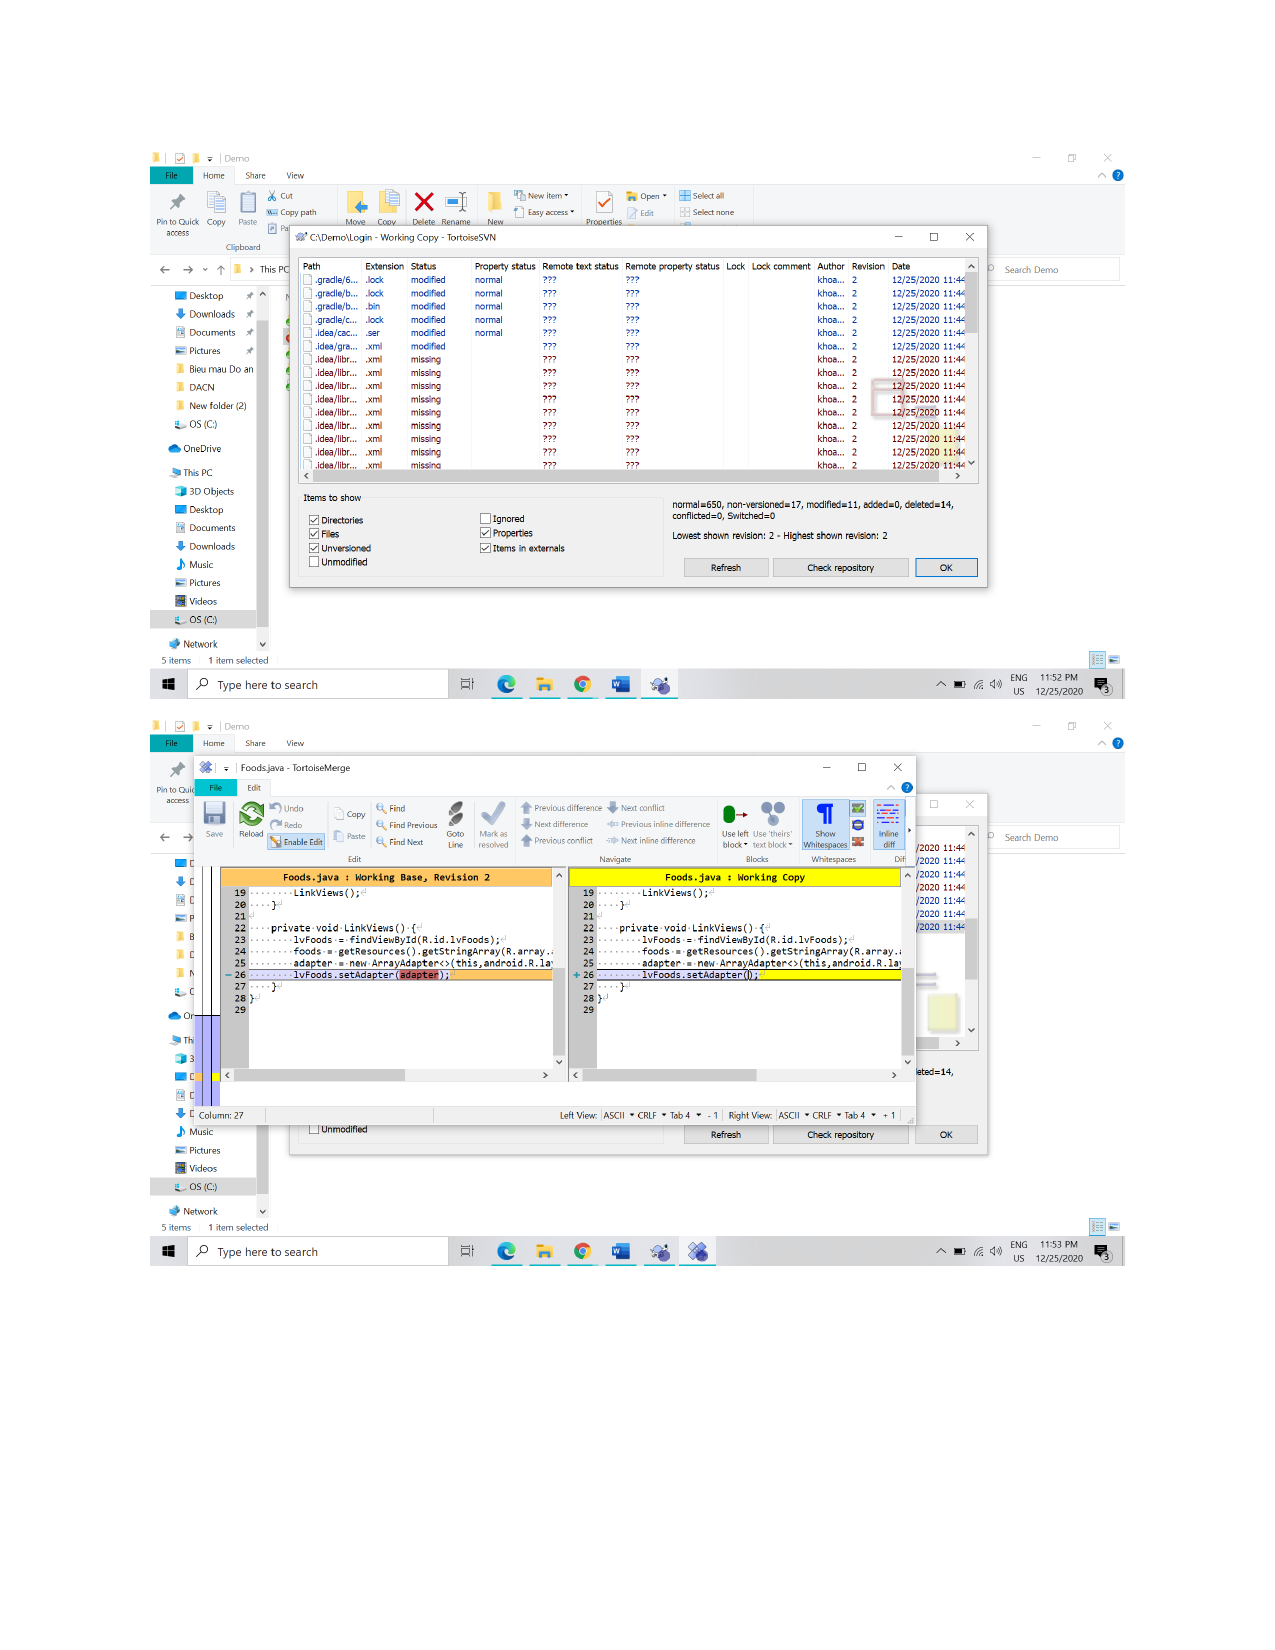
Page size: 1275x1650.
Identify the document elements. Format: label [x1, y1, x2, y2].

picture [150, 717, 1125, 1266]
picture [150, 150, 1125, 699]
